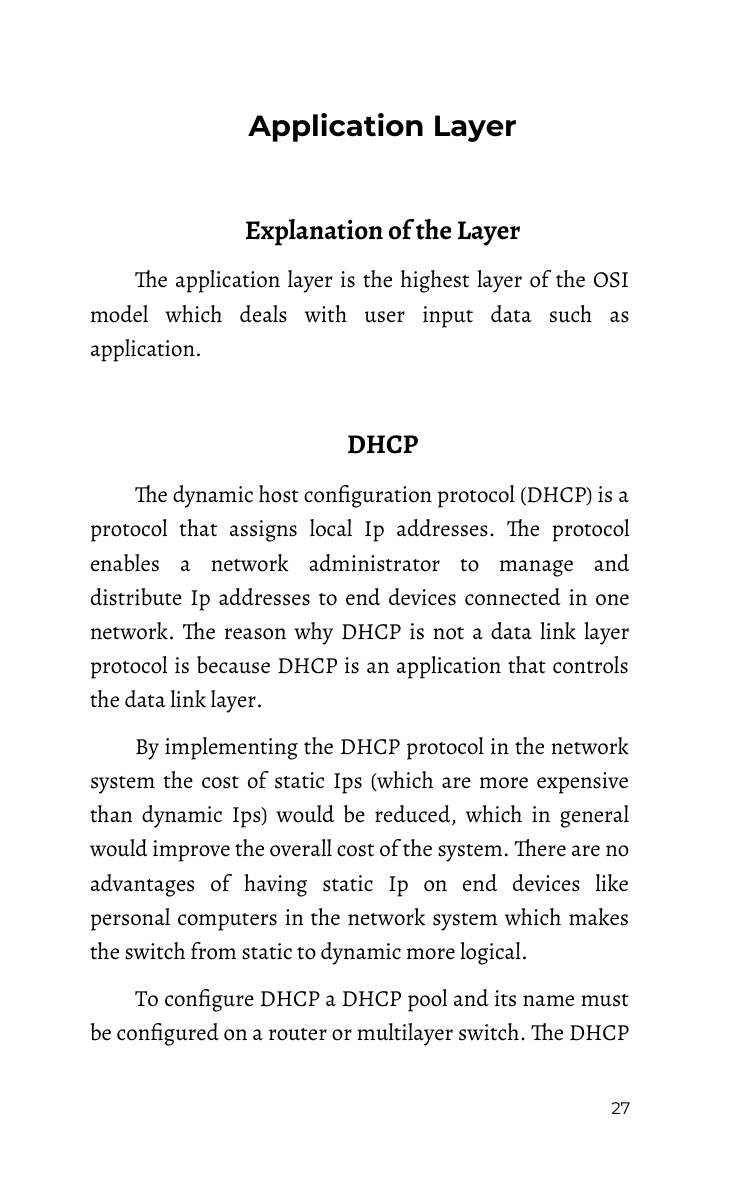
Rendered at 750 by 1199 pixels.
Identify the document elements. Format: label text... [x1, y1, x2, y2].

text Application Layer [90, 108, 630, 144]
text The application layer is the highest layer of the OSI model which deals with user input data such as application. [90, 264, 630, 364]
text The dynamic host configuration protocol (DHCP) is a protocol that assigns local Ip addresses. The protocol enables a network administrator to manage and distribute Ip addresses to end devices connected in one network. The reason why DHCP is not a data link layer protocol is because DHCP is an application that controls the data link layer. [90, 479, 630, 715]
text By implementing the DHCP protocol in the network system the cost of static Ips (which are more expensive than dynamic Ips) would be reduced, which in general would improve the overall cost of the system. There are no advantages of having static Ip on end devices like personal computers in the network system which makes the switch from static to dynamic more logical. [90, 731, 630, 967]
text Explanation of the Layer [90, 212, 630, 248]
text DHCP [90, 426, 630, 463]
